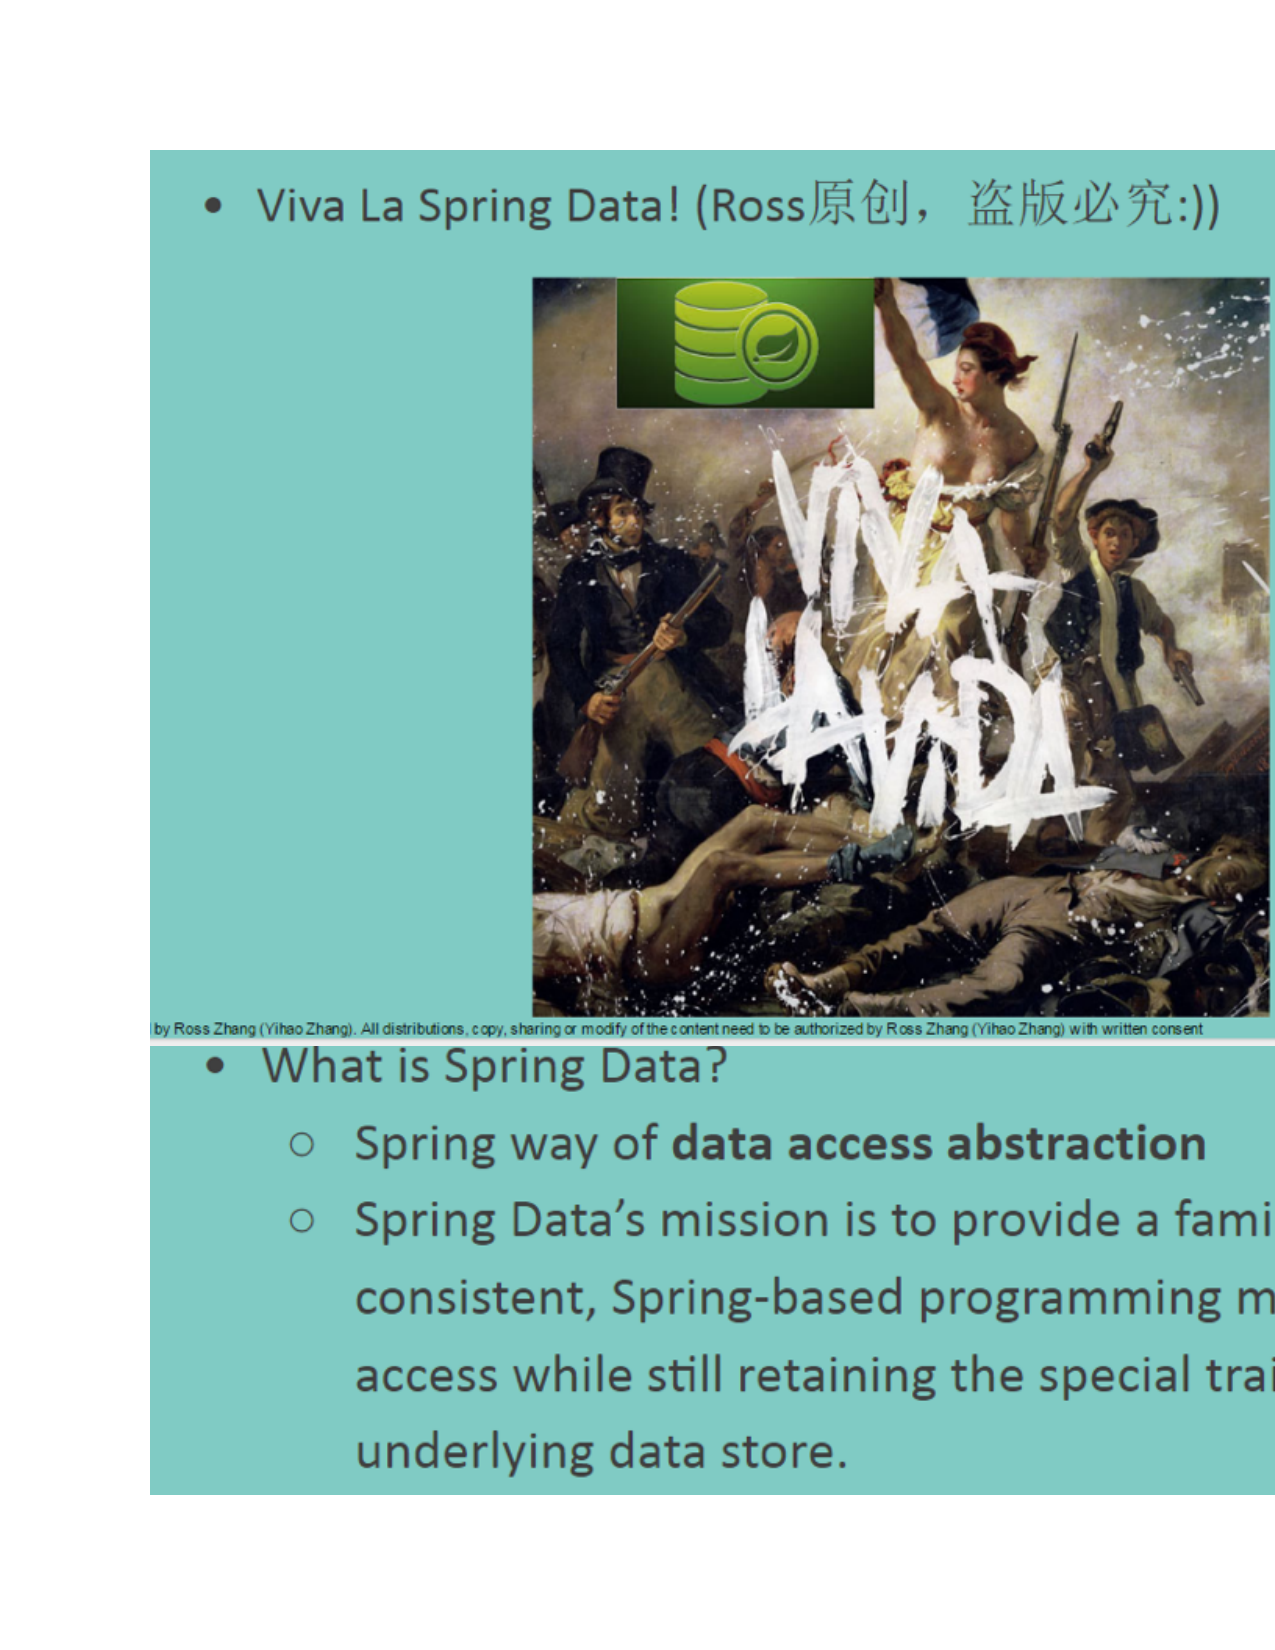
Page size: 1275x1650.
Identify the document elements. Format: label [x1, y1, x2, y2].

picture [150, 150, 1275, 1495]
